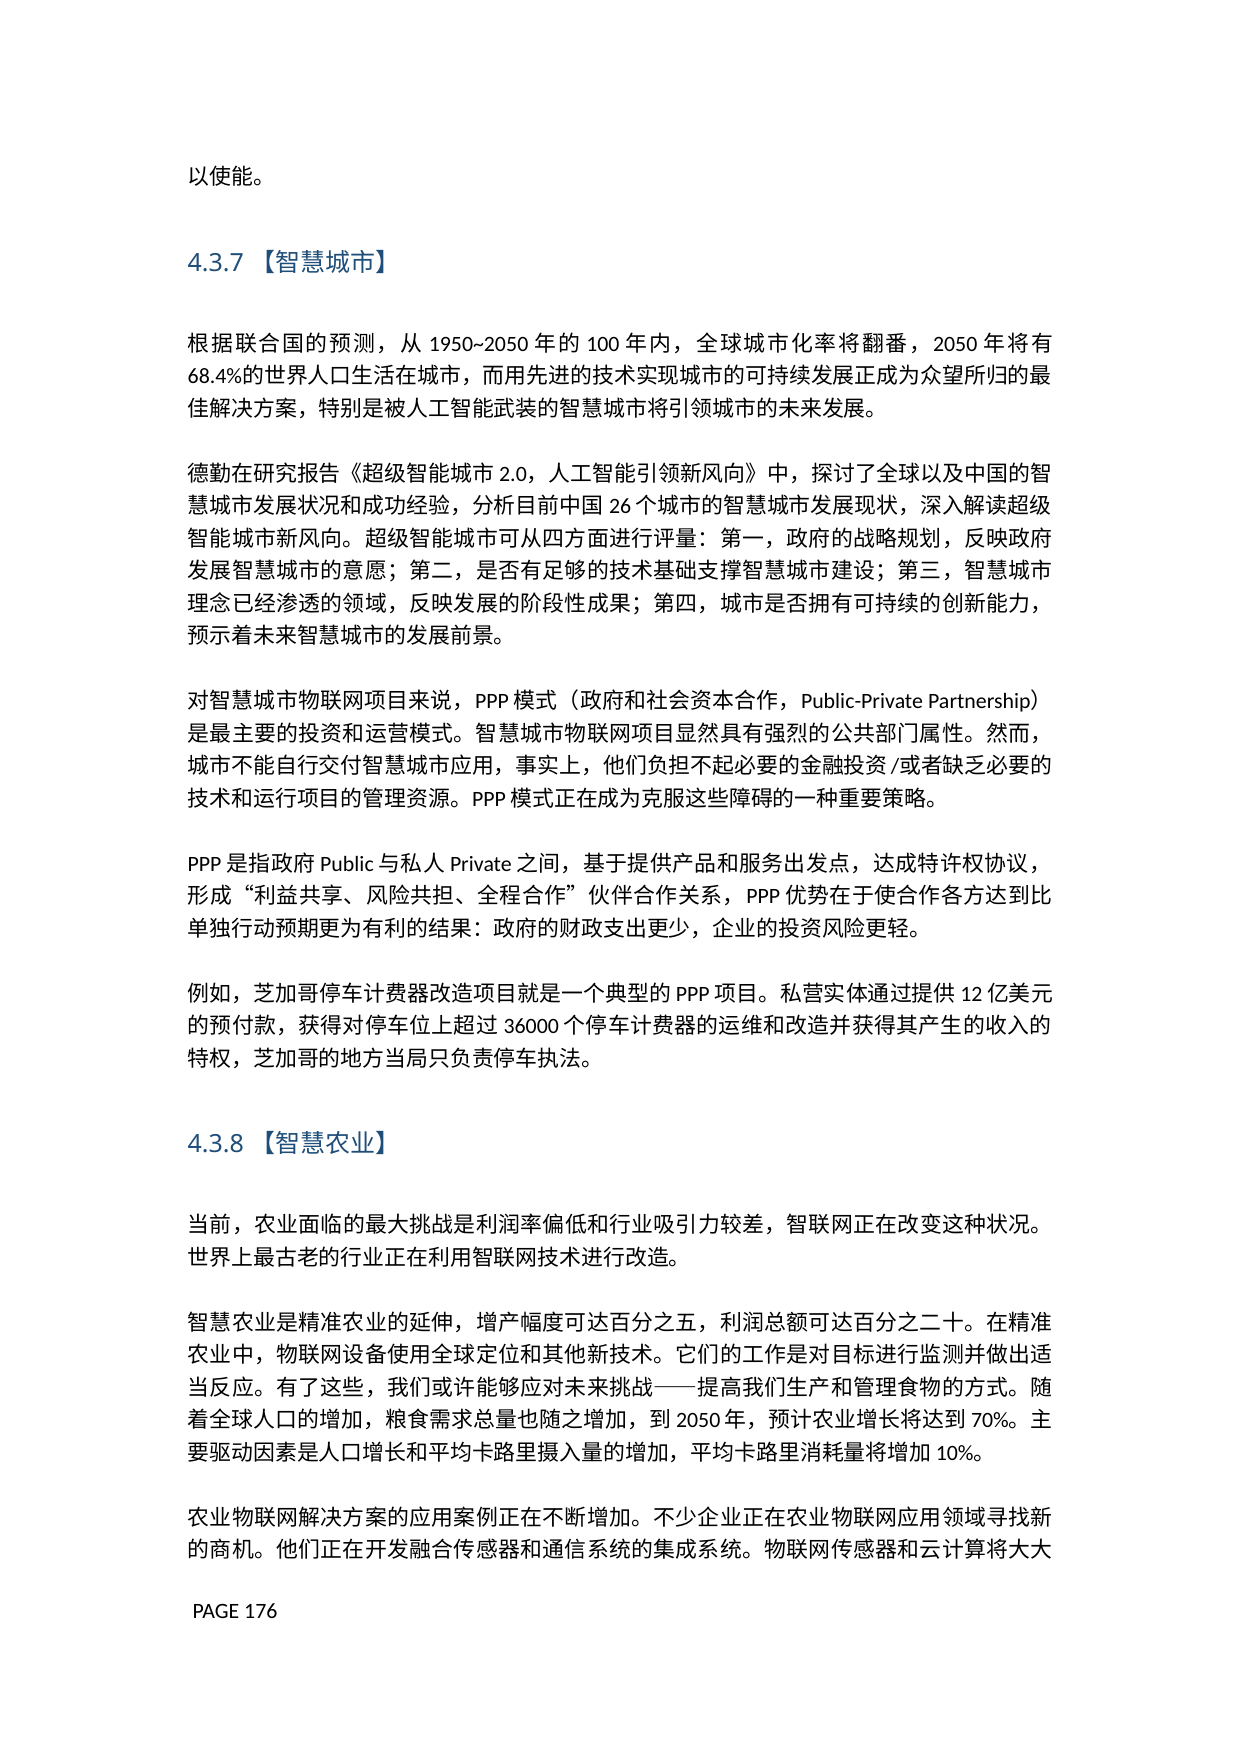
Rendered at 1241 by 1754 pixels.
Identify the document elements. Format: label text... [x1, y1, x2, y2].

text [187, 159, 1053, 191]
text 智慧农业是精准农业的延伸，增产幅度可达百分之五，利润总额可达百分之二十。在精准农业中，物联网设备使用全球定位和其他新技术。它们的工作是对目标进行监测并做出适当反应。有了这些，我们或许能够应对未来挑战——提高我们生产和管理食物的方式。随着全球人口的增加，粮食需求总量也随之增加，到2050年，预计农业增长将达到70%。主要驱动因素是人口增长和平均卡路里摄入量的增加，平均卡路里消耗量将增加10%。 [187, 1304, 1053, 1467]
text PPP是指政府Public与私人Private之间，基于提供产品和服务出发点，达成特许权协议，形成“利益共享、风险共担、全程合作”伙伴合作关系，PPP优势在于使合作各方达到比单独行动预期更为有利的结果：政府的财政支出更少，企业的投资风险更轻。 [187, 845, 1053, 943]
subtitle 4.3.8 【智慧农业】 [187, 1109, 1053, 1174]
text 德勤在研究报告《超级智能城市2.0，人工智能引领新风向》中，探讨了全球以及中国的智慧城市发展状况和成功经验，分析目前中国26个城市的智慧城市发展现状，深入解读超级智能城市新风向。超级智能城市可从四方面进行评量：第一，政府的战略规划，反映政府发展智慧城市的意愿；第二，是否有足够的技术基础支撑智慧城市建设；第三，智慧城市理念已经渗透的领域，反映发展的阶段性成果；第四，城市是否拥有可持续的创新能力，预示着未来智慧城市的发展前景。 [187, 455, 1053, 650]
subtitle 4.3.7 【智慧城市】 [187, 228, 1053, 293]
text 根据联合国的预测，从1950~2050年的100年内，全球城市化率将翻番，2050年将有68.4%的世界人口生活在城市，而用先进的技术实现城市的可持续发展正成为众望所归的最佳解决方案，特别是被人工智能武装的智慧城市将引领城市的未来发展。 [187, 325, 1053, 423]
text 例如，芝加哥停车计费器改造项目就是一个典型的PPP项目。私营实体通过提供12亿美元的预付款，获得对停车位上超过36000个停车计费器的运维和改造并获得其产生的收入的特权，芝加哥的地方当局只负责停车执法。 [187, 975, 1053, 1073]
text 对智慧城市物联网项目来说，PPP模式（政府和社会资本合作，Public-Private Partnership）是最主要的投资和运营模式。智慧城市物联网项目显然具有强烈的公共部门属性。然而，城市不能自行交付智慧城市应用，事实上，他们负担不起必要的金融投资/或者缺乏必要的技术和运行项目的管理资源。PPP模式正在成为克服这些障碍的一种重要策略。 [187, 683, 1053, 813]
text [187, 1499, 1053, 1564]
text 当前，农业面临的最大挑战是利润率偏低和行业吸引力较差，智联网正在改变这种状况。世界上最古老的行业正在利用智联网技术进行改造。 [187, 1207, 1053, 1272]
